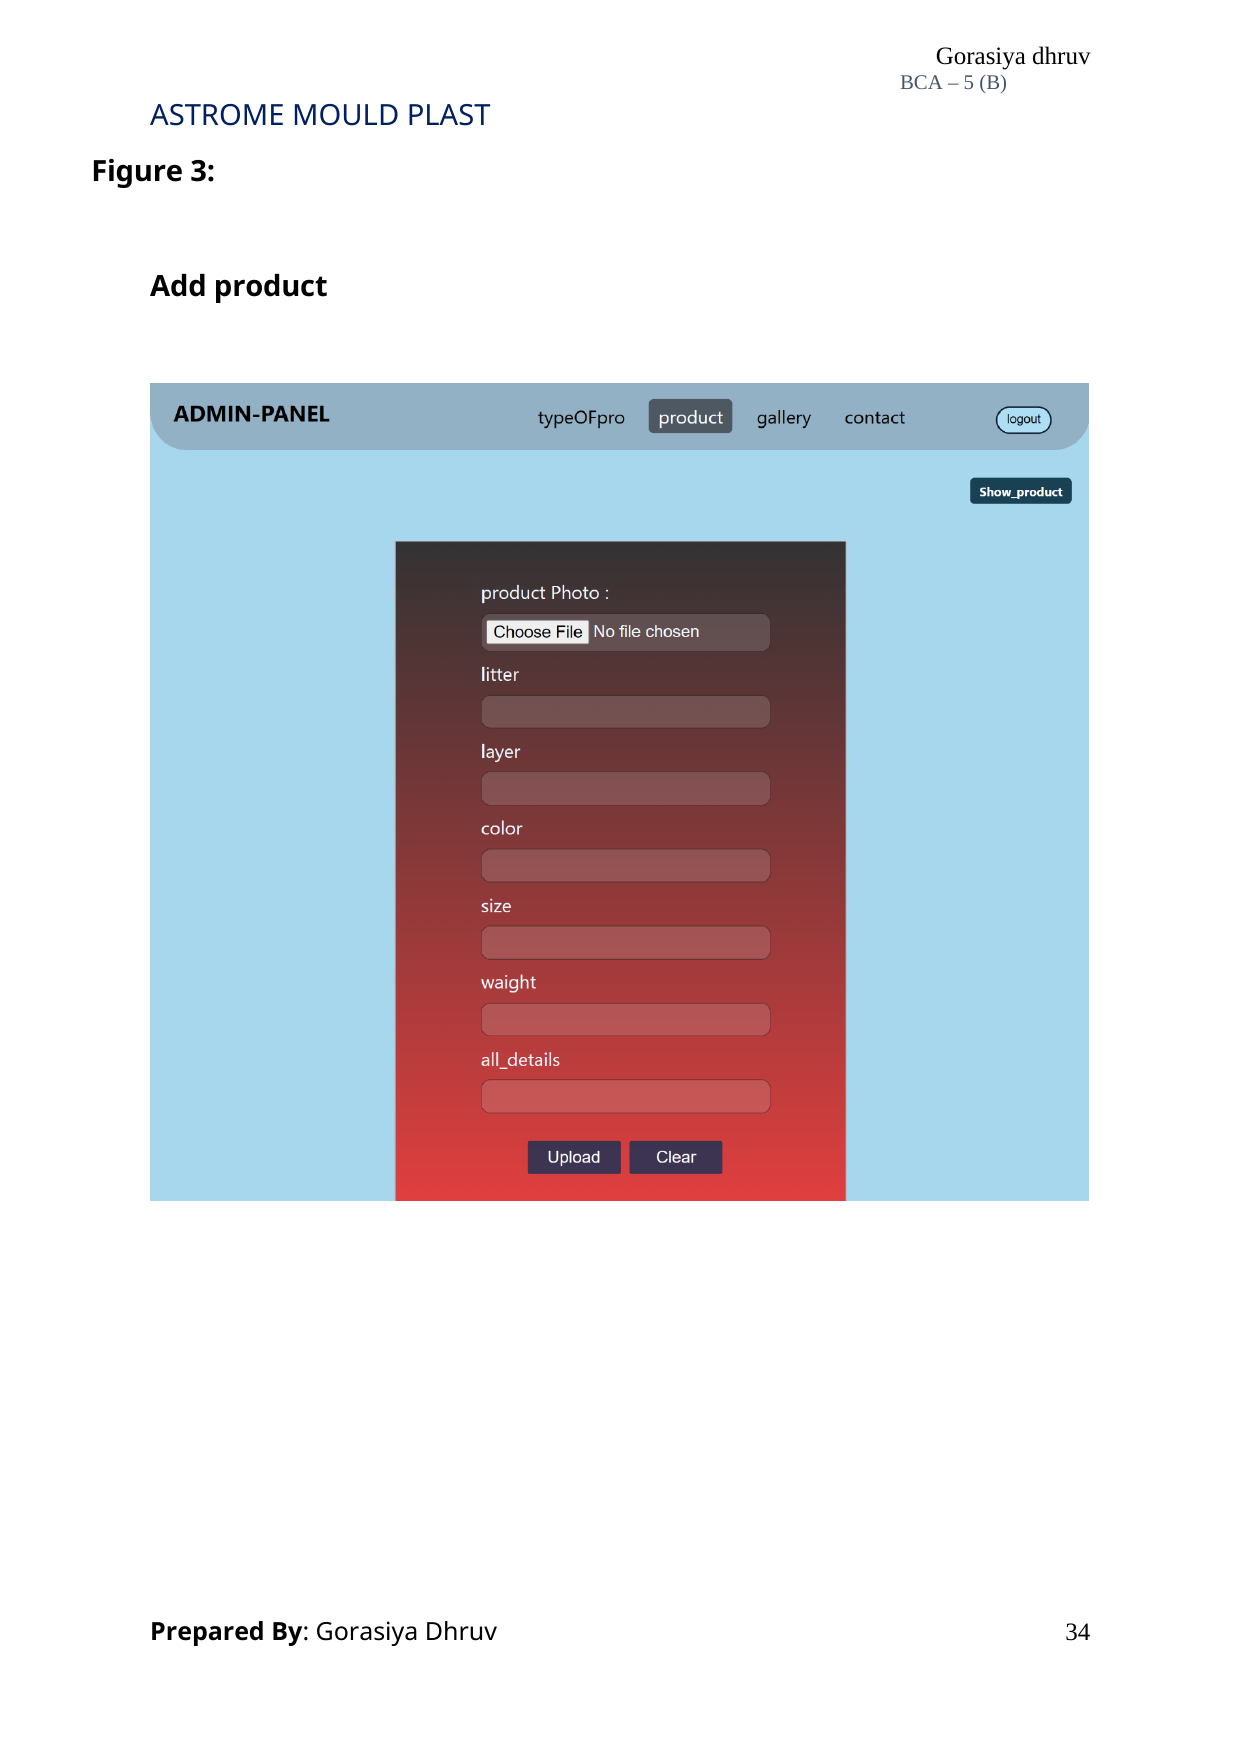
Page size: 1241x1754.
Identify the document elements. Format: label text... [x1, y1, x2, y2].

text Add product [150, 265, 1090, 304]
picture [150, 383, 1089, 1201]
text Figure 3: [91, 150, 1139, 190]
